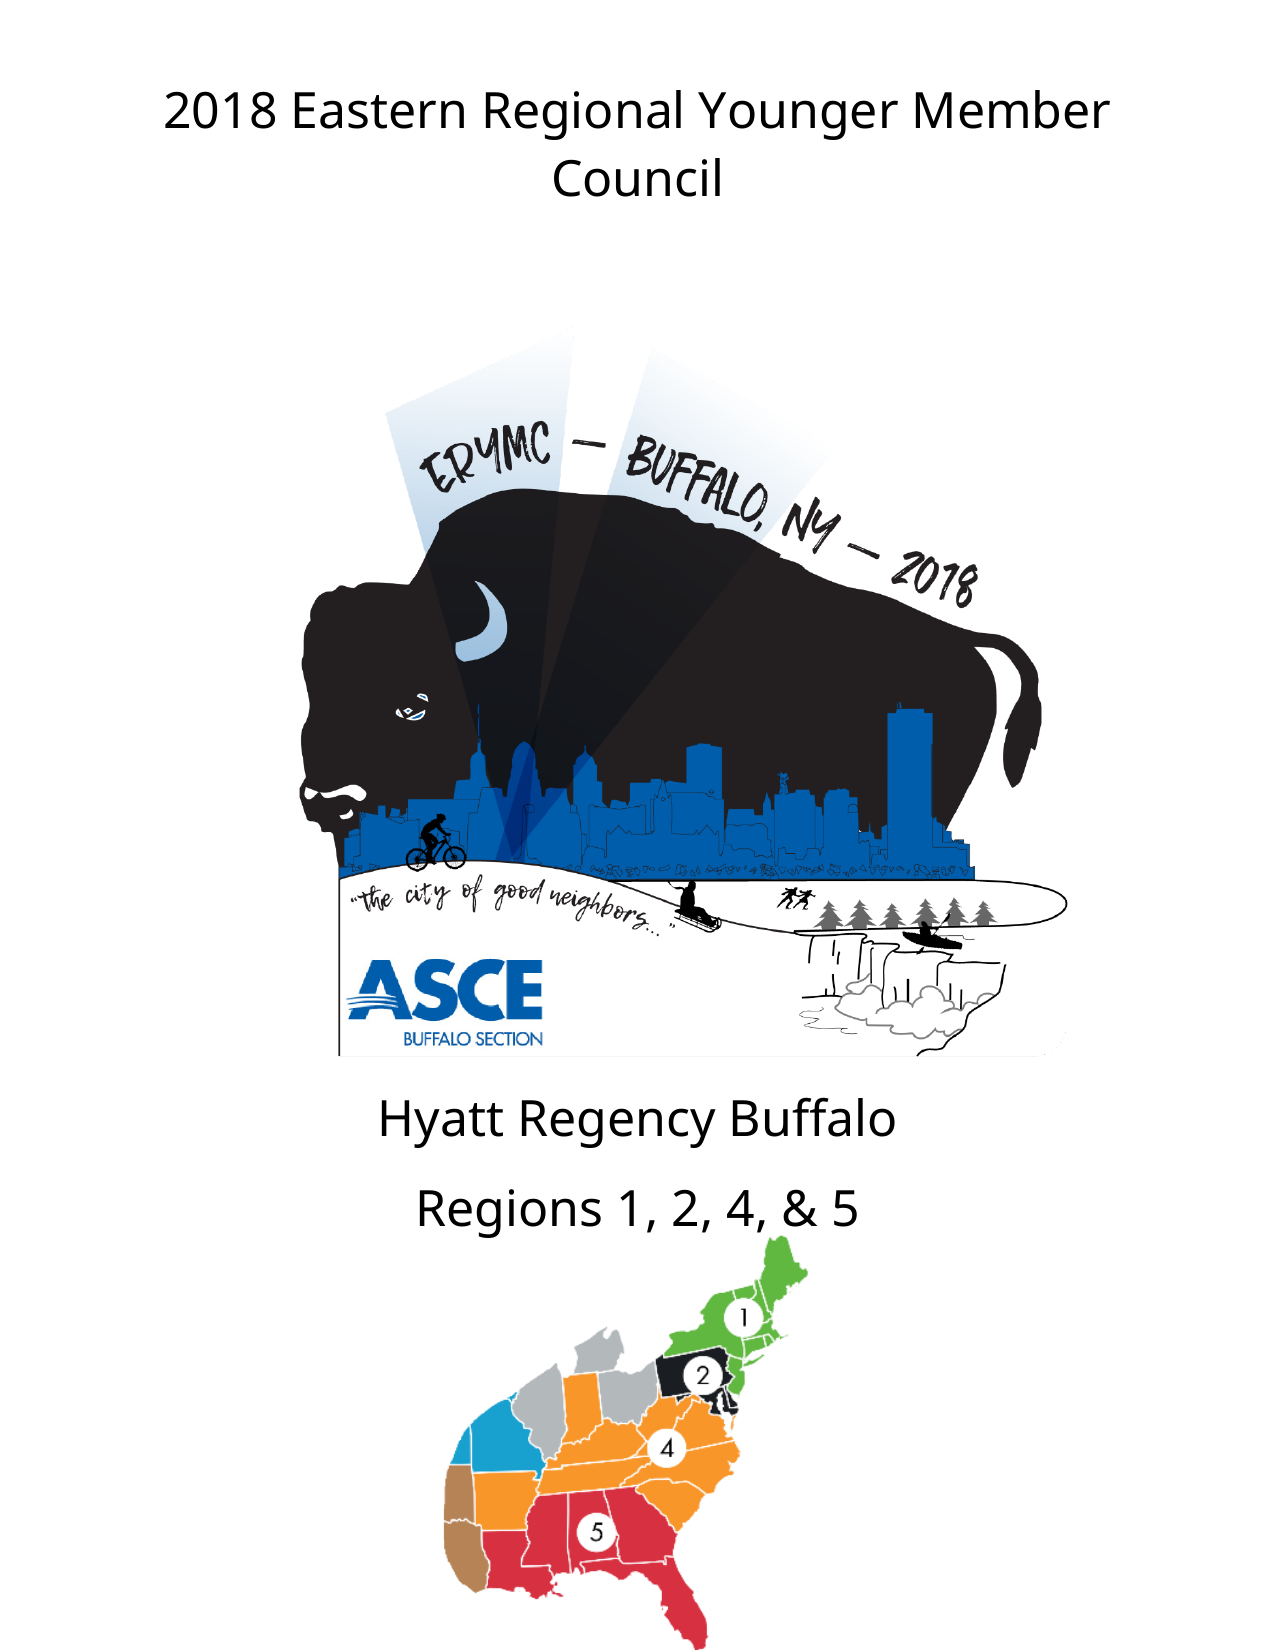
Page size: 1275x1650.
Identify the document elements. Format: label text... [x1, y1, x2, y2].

picture [150, 137, 1249, 1650]
text Regions 1, 2, 4, & 5 [150, 1173, 1125, 1241]
text Hyatt Regency Buffalo [150, 1083, 1125, 1151]
